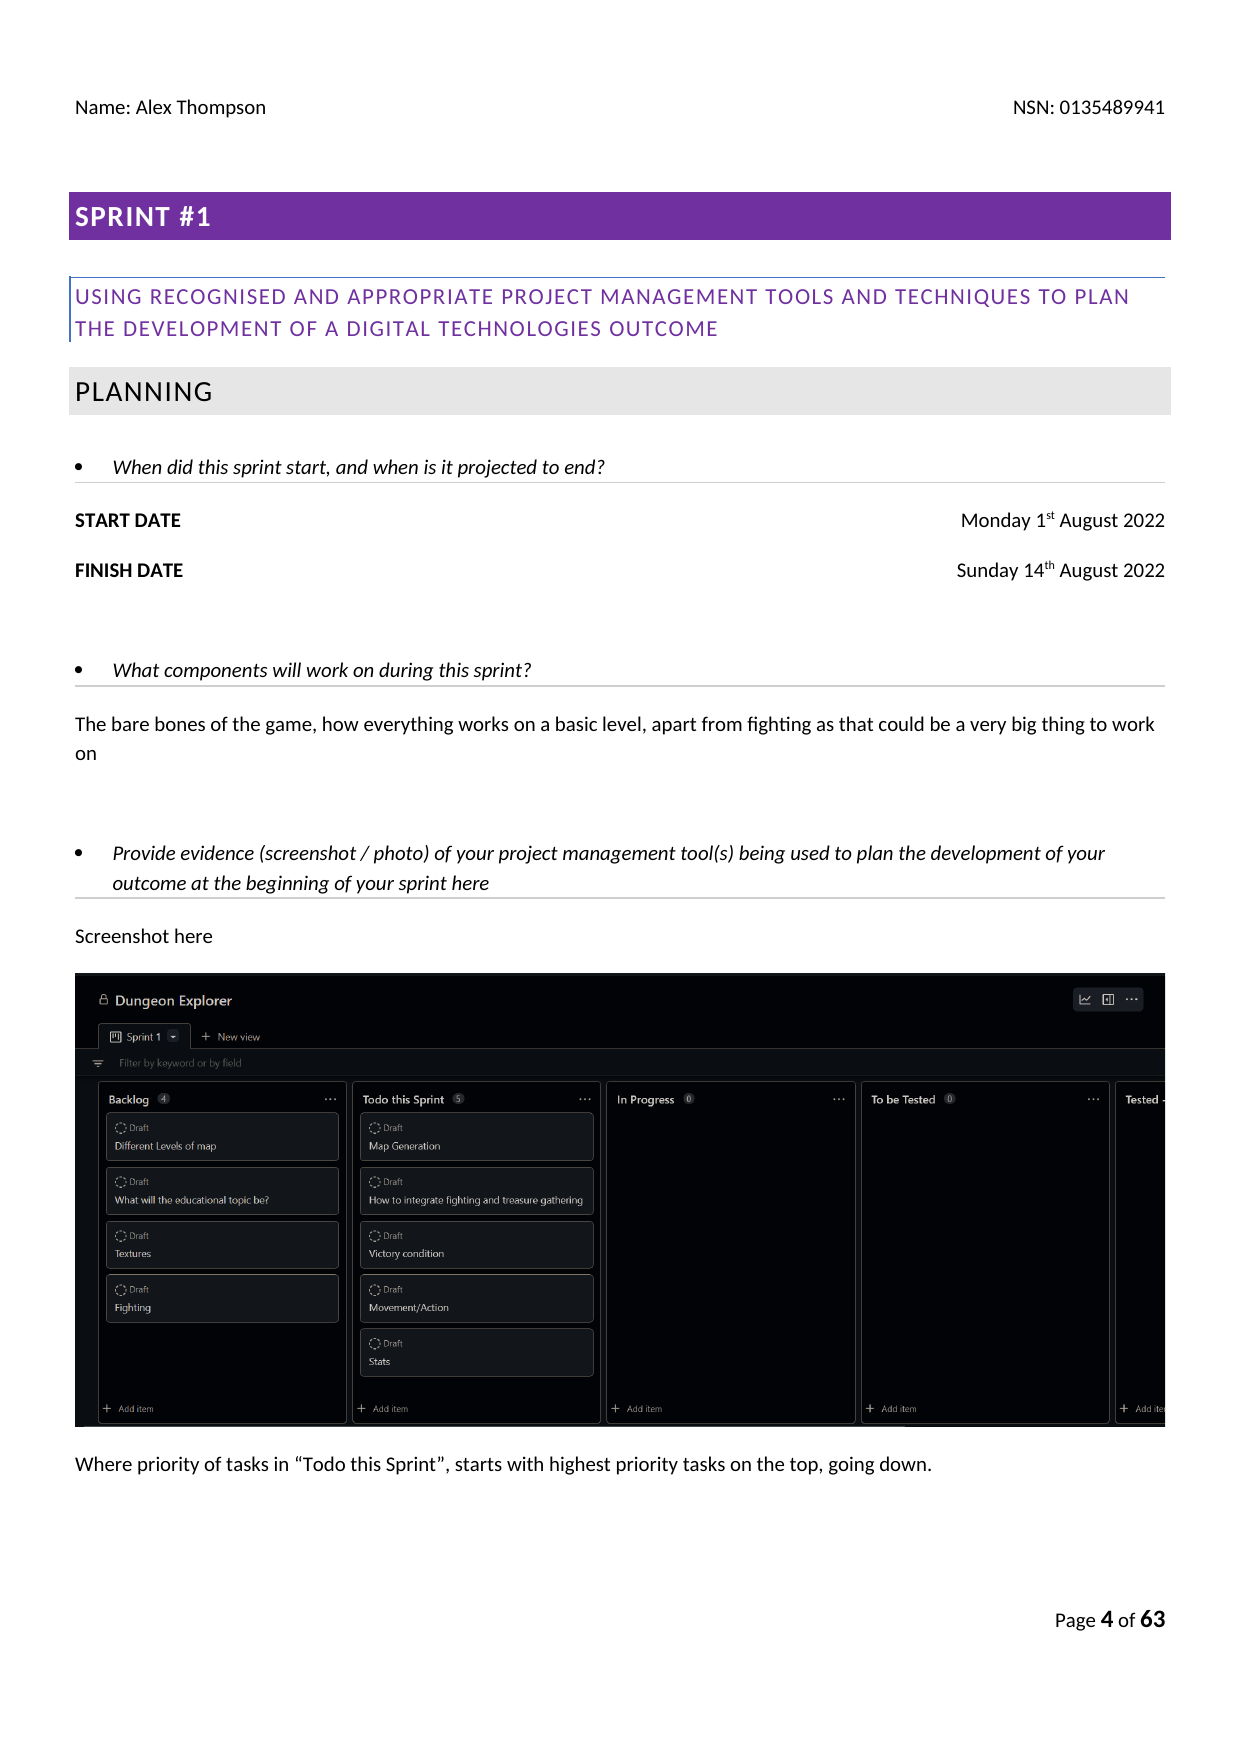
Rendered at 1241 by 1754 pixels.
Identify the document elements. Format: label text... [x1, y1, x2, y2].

text What components will work on during this sprint? [75, 658, 1165, 685]
text Provide evidence (screenshot / photo) of your project management tool(s) being used to plan the development of your outcome at the beginning of your sprint here [75, 841, 1165, 897]
text When did this sprint start, and when is it projected to end? [75, 454, 1165, 482]
text The bare bones of the game, how everything works on a basic level, apart from fighting as that could be a very big thing to work on [75, 711, 1165, 766]
subtitle Sprint #1 [75, 198, 1165, 233]
subtitle Planning [75, 374, 1165, 409]
text Screenshot here [75, 923, 1165, 949]
text Where priority of tasks in “Todo this Sprint”, starts with highest priority tasks on the top, going down. [75, 1451, 1165, 1476]
text FINISH DATE Sunday 14th August 2022 [75, 558, 1165, 583]
text START DATE Monday 1st August 2022 [75, 508, 1165, 533]
subtitle Using recognised and appropriate project management tools and techniques to plan the development of a digital technologies outcome [71, 278, 1165, 342]
picture [75, 973, 1166, 1427]
